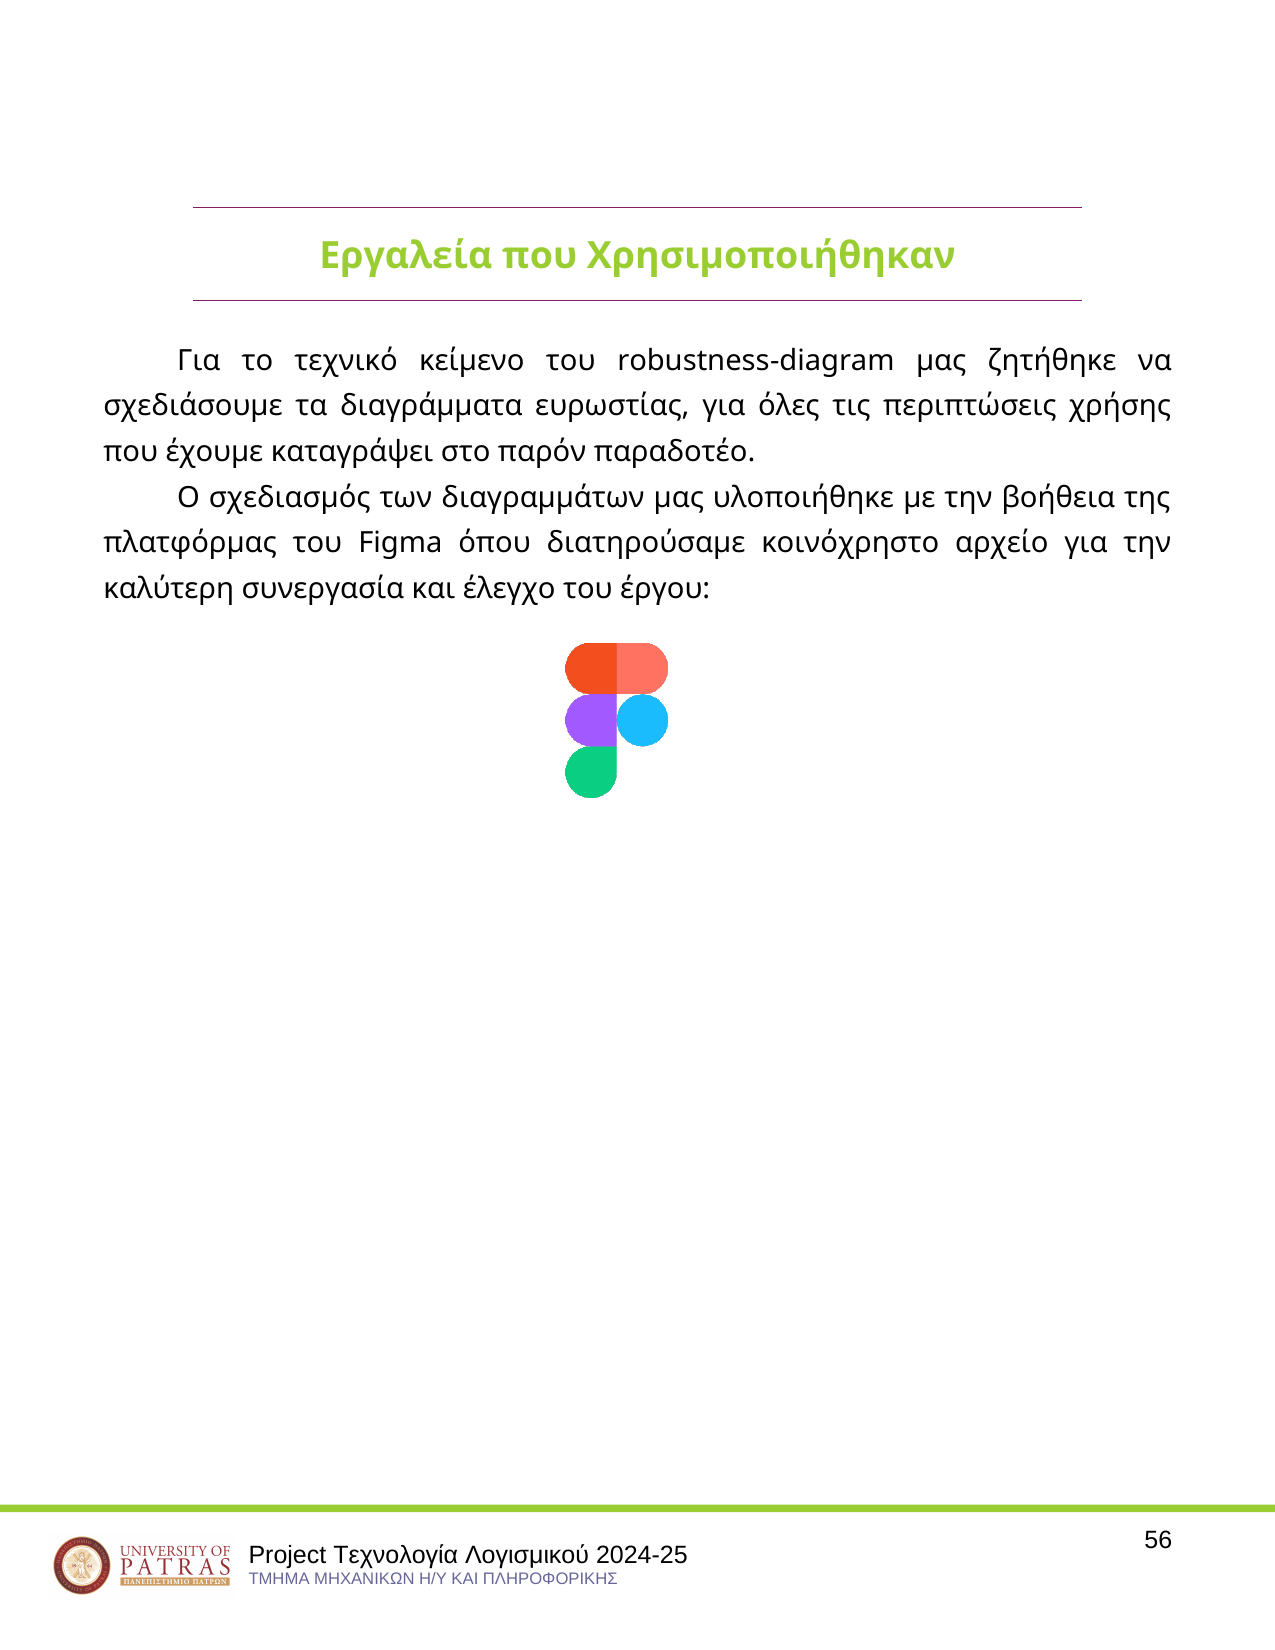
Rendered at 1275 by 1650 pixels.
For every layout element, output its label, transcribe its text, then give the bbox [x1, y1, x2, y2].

text Εργαλεία που Χρησιμοποιήθηκαν [193, 208, 1082, 300]
picture [565, 643, 668, 798]
picture [48, 1532, 235, 1600]
text Ο σχεδιασμός των διαγραμμάτων μας υλοποιήθηκε με την βοήθεια της πλατφόρμας του Figma όπου διατηρούσαμε κοινόχρηστο αρχείο για την καλύτερη συνεργασία και έλεγχο του έργου: [103, 476, 1172, 607]
text Για το τεχνικό κείμενο του robustness-diagram μας ζητήθηκε να σχεδιάσουμε τα διαγράμματα ευρωστίας, για όλες τις περιπτώσεις χρήσης που έχουμε καταγράψει στο παρόν παραδοτέο. [103, 339, 1172, 470]
